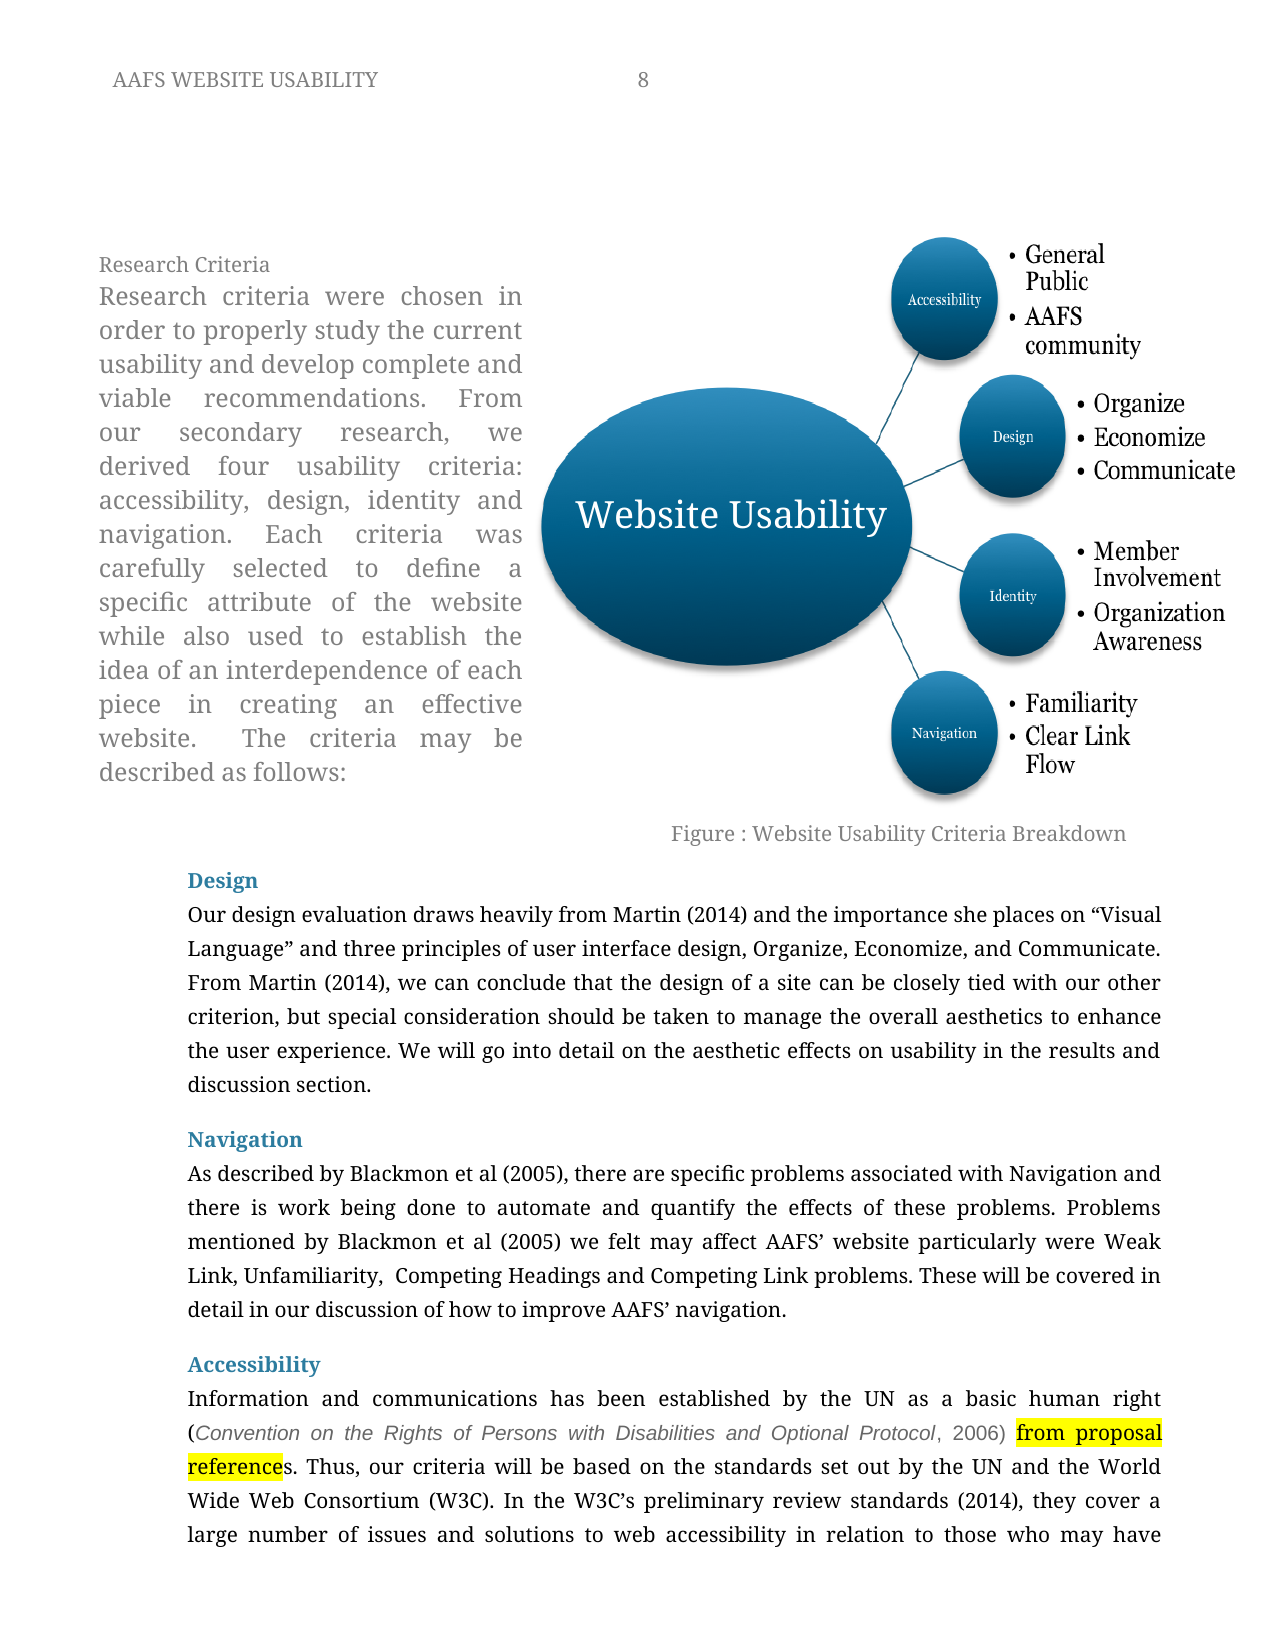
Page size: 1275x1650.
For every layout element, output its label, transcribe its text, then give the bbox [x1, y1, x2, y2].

text As described by Blackmon et al (2005), there are specific problems associated with Navigation and there is work being done to automate and quantify the effects of these problems. Problems mentioned by Blackmon et al (2005) we felt may affect AAFS’ website particularly were Weak Link, Unfamiliarity, Competing Headings and Competing Link problems. These will be covered in detail in our discussion of how to improve AAFS’ navigation. [187, 1159, 1162, 1324]
subtitle Accessibility [112, 1350, 1162, 1379]
list Our design evaluation draws heavily from Martin (2014) and the importance she places on “Visual Language” and three principles of user interface design, Organize, Economize, and Communicate. From Martin (2014), we can conclude that the design of a site can be closely tied with our other criterion, but special consideration should be taken to manage the overall aesthetics to enhance the user experience. We will go into detail on the aesthetic effects on usability in the results and discussion section. [187, 900, 1162, 1098]
subtitle Navigation [112, 1125, 1162, 1153]
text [187, 1384, 1162, 1549]
picture [533, 234, 1265, 811]
